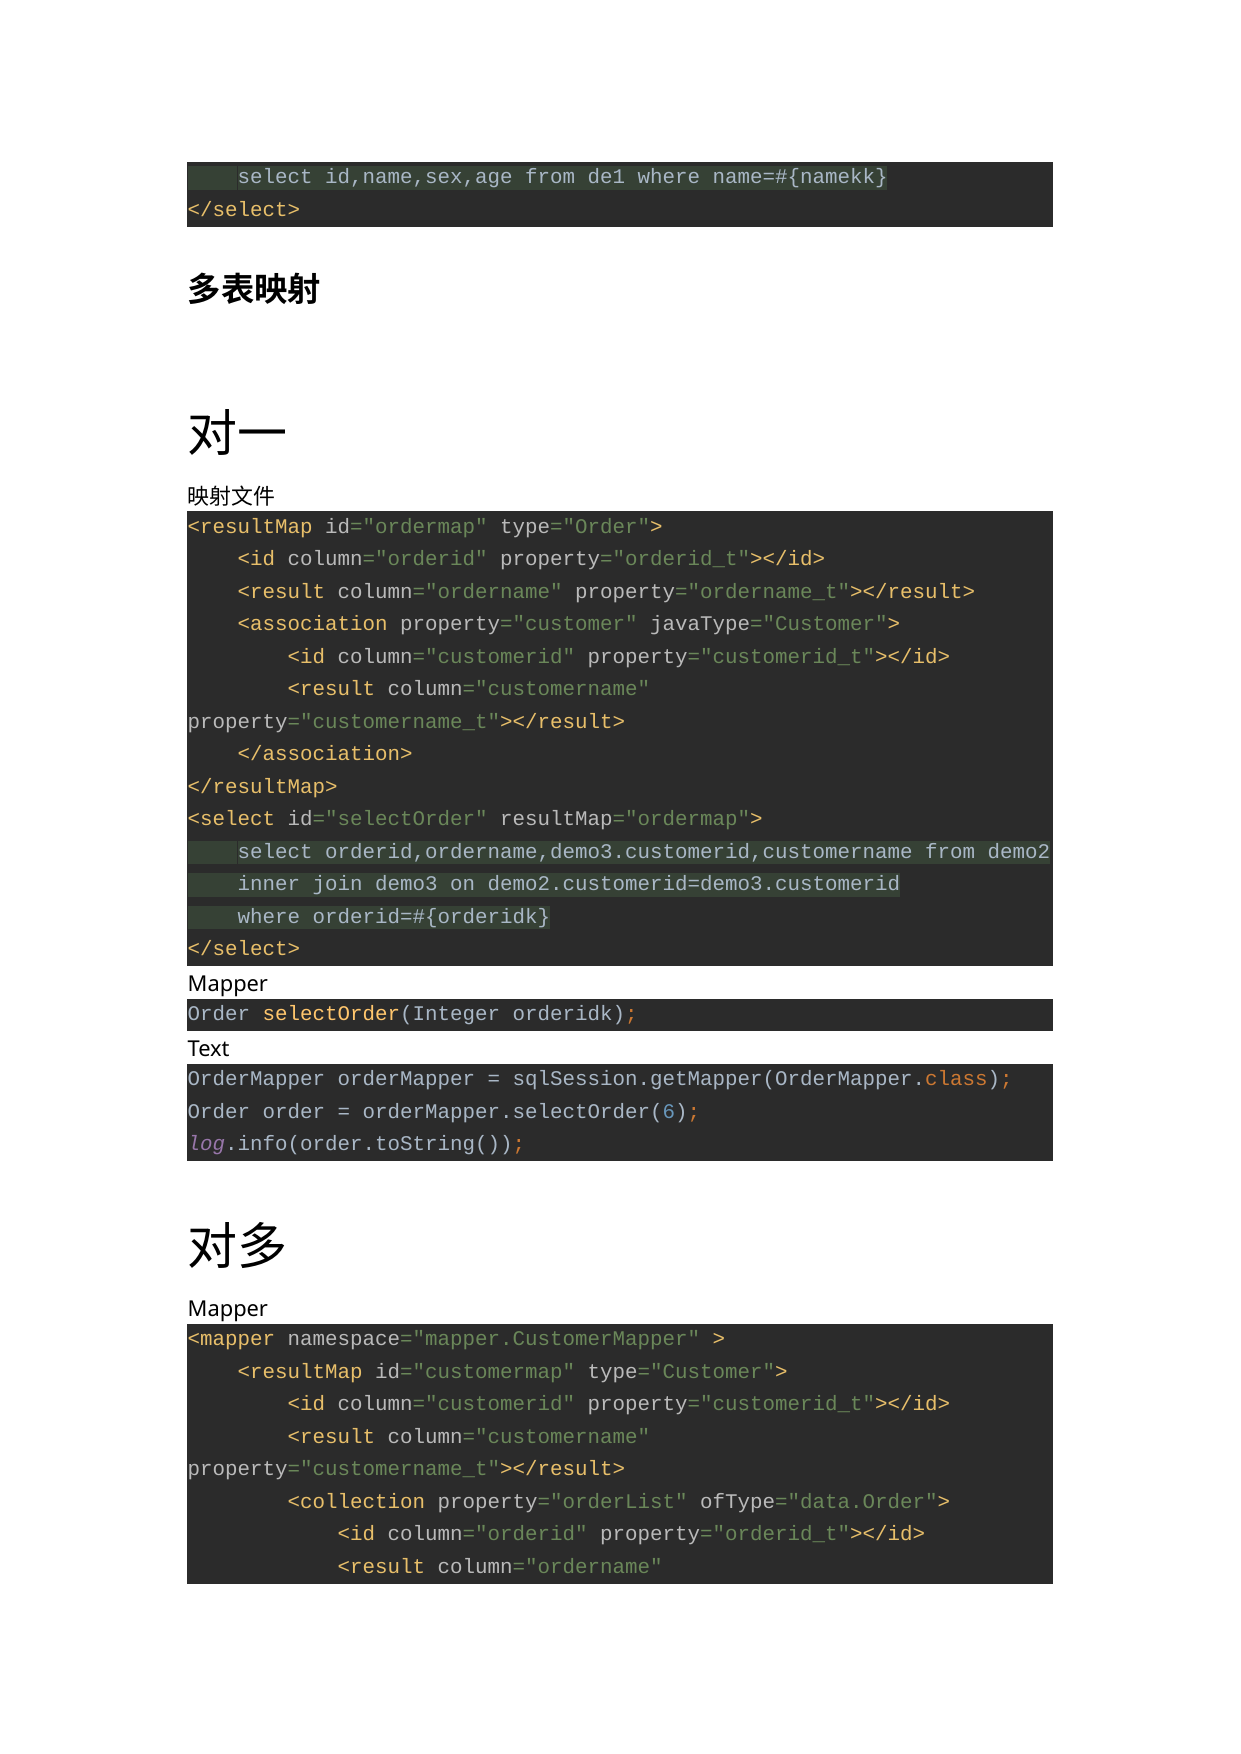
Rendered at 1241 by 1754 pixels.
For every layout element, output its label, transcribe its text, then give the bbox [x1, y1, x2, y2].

text Mapper [187, 1291, 1053, 1324]
text Order selectOrder(Integer orderidk); [187, 999, 1053, 1031]
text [187, 1324, 1053, 1584]
text OrderMapper orderMapper = sqlSession.getMapper(OrderMapper.class); Order order = orderMapper.selectOrder(6); log.info(order.toString()); [187, 1064, 1053, 1161]
text Text [187, 1031, 1053, 1064]
text 对一 [187, 381, 1053, 479]
text 对多 [187, 1194, 1053, 1291]
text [187, 162, 1053, 227]
text <resultMap id="ordermap" type="Order"> <id column="orderid" property="orderid_t"></id> <result column="ordername" property="ordername_t"></result> <association property="customer" javaType="Customer"> <id column="customerid" property="customerid_t"></id> <result column="customername" property="customername_t"></result> </association> </resultMap> <select id="selectOrder" resultMap="ordermap"> select orderid,ordername,demo3.customerid,customername from demo2 inner join demo3 on demo2.customerid=demo3.customerid where orderid=#{orderidk} </select> [187, 511, 1053, 966]
subtitle 多表映射 [187, 254, 1053, 319]
text Mapper [187, 966, 1053, 999]
text 映射文件 [187, 479, 1053, 511]
